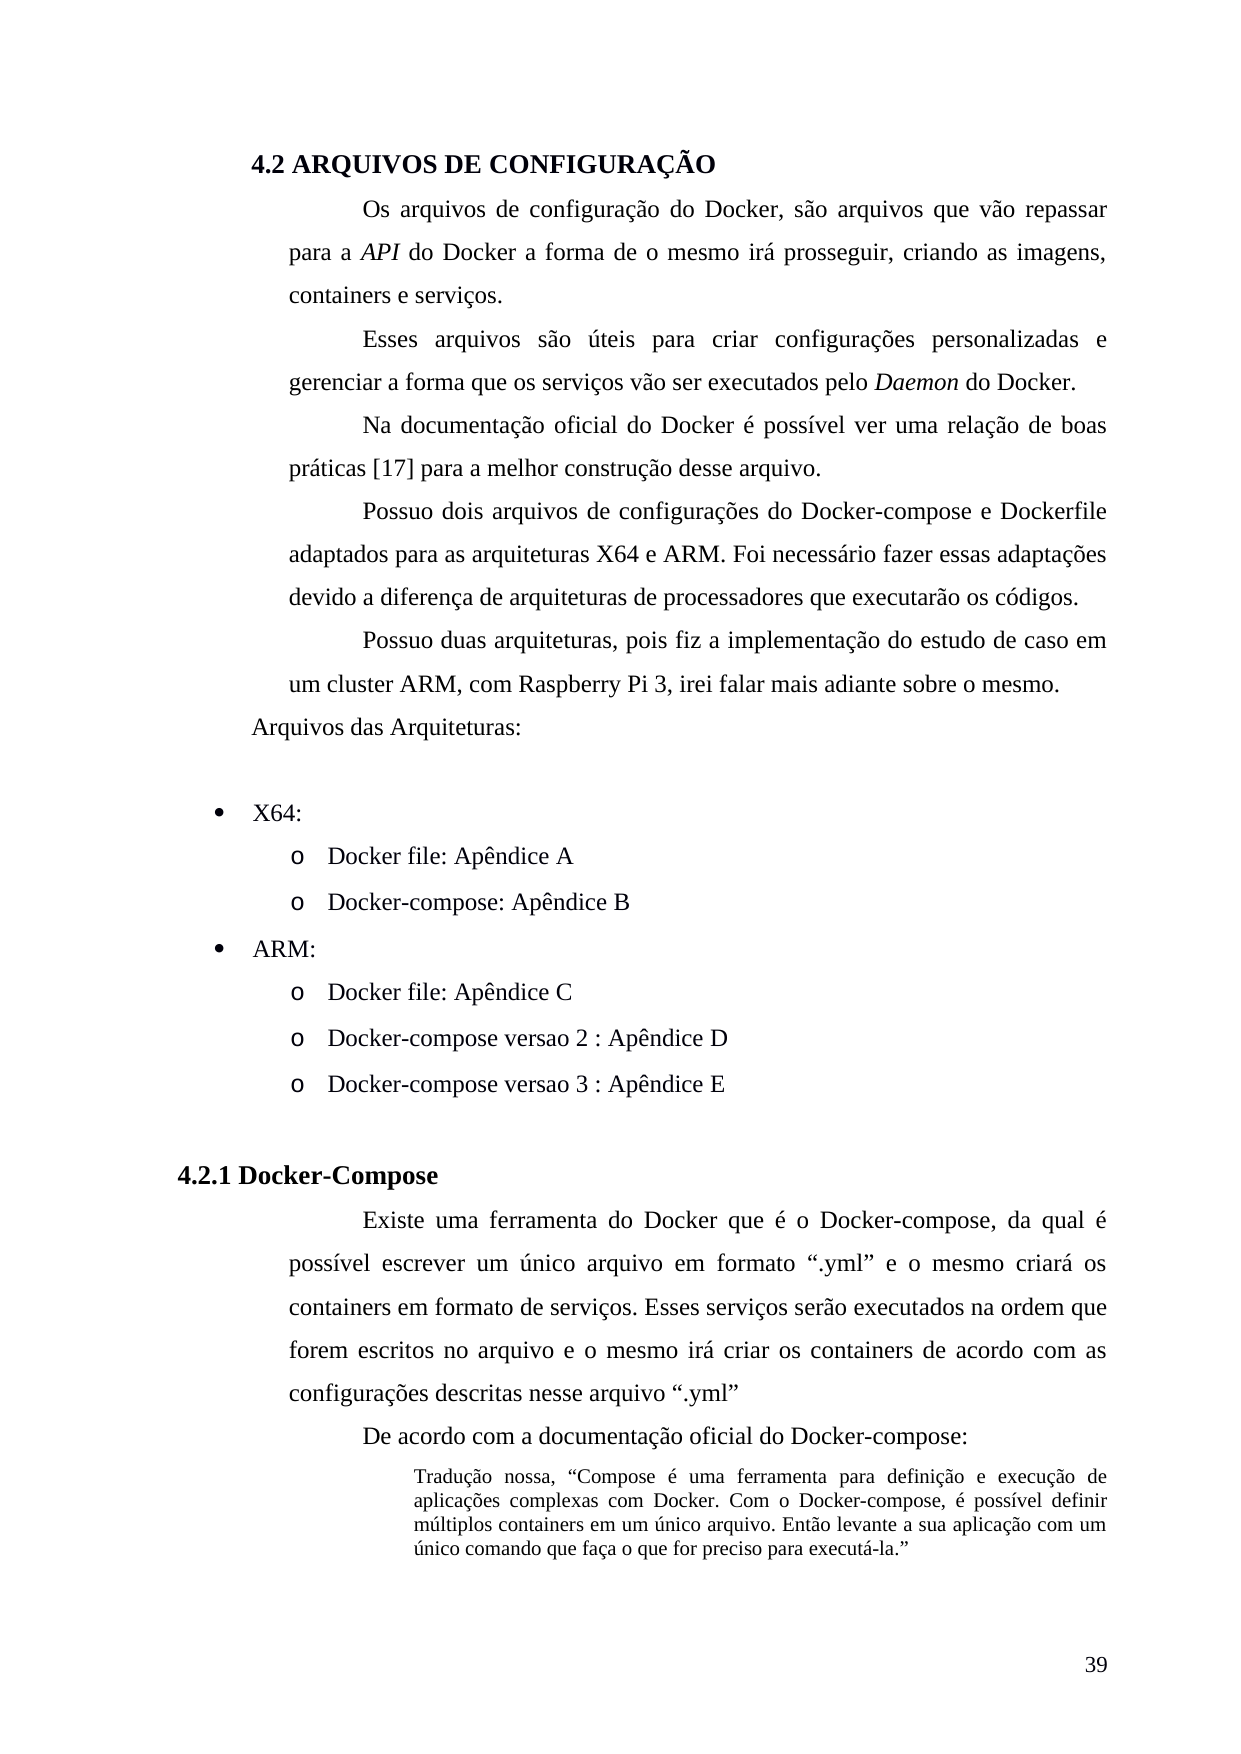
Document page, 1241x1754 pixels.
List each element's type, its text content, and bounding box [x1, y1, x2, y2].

text Possuo duas arquiteturas, pois fiz a implementação do estudo de caso em um cluster ARM, com Raspberry Pi 3, irei falar mais adiante sobre o mesmo. [288, 626, 1107, 697]
list Docker file: Apêndice A [290, 841, 1107, 872]
list Docker-compose versao 3 : Apêndice E [290, 1069, 1107, 1100]
list Docker file: Apêndice C [290, 977, 1107, 1008]
text Na documentação oficial do Docker é possível ver uma relação de boas práticas [17] para a melhor construção desse arquivo. [288, 410, 1107, 482]
text Esses arquivos são úteis para criar configurações personalizadas e gerenciar a forma que os serviços vão ser executados pelo Daemon do Docker. [288, 324, 1107, 396]
subtitle 4.2.1 Docker-Compose [177, 1159, 1107, 1190]
text 4.2 ARQUIVOS DE CONFIGURAÇÃO [177, 148, 1107, 179]
text Possuo dois arquivos de configurações do Docker-compose e Dockerfile adaptados para as arquiteturas X64 e ARM. Foi necessário fazer essas adaptações devido a diferença de arquiteturas de processadores que executarão os códigos. [288, 496, 1107, 611]
list Docker-compose versao 2 : Apêndice D [290, 1023, 1107, 1054]
text Os arquivos de configuração do Docker, são arquivos que vão repassar para a API do Docker a forma de o mesmo irá prosseguir, criando as imagens, containers e serviços. [288, 194, 1107, 309]
list ARM: [215, 934, 1107, 962]
text Tradução nossa, “Compose é uma ferramenta para definição e execução de aplicações complexas com Docker. Com o Docker-compose, é possível definir múltiplos containers em um único arquivo. Então levante a sua aplicação com um único comando que faça o que for preciso para executá-la.” [413, 1464, 1107, 1560]
text Existe uma ferramenta do Docker que é o Docker-compose, da qual é possível escrever um único arquivo em formato “.yml” e o mesmo criará os containers em formato de serviços. Esses serviços serão executados na ordem que forem escritos no arquivo e o mesmo irá criar os containers de acordo com as configurações descritas nesse arquivo “.yml” [288, 1205, 1107, 1407]
list X64: [215, 798, 1107, 827]
text De acordo com a documentação oficial do Docker-compose: [288, 1421, 1107, 1450]
list Docker-compose: Apêndice B [290, 887, 1107, 918]
text Arquivos das Arquiteturas: [251, 712, 1107, 741]
